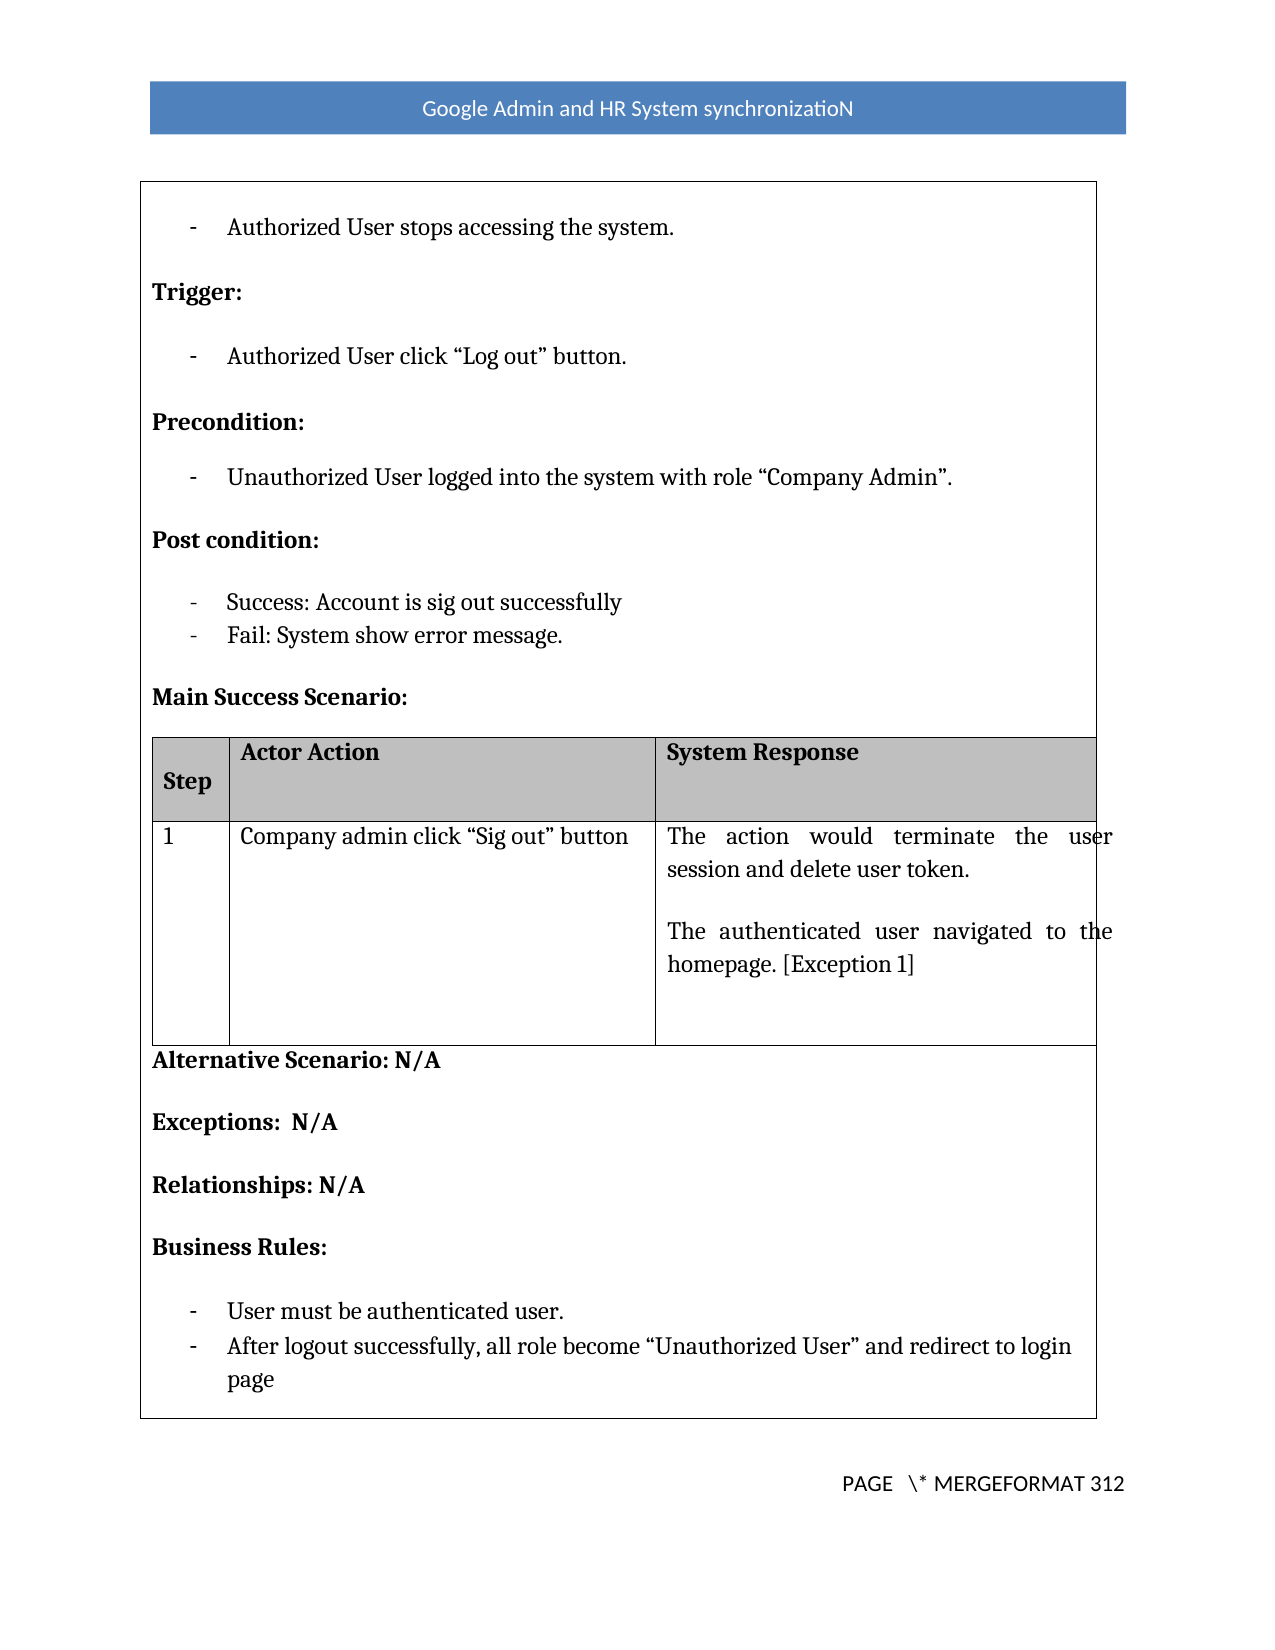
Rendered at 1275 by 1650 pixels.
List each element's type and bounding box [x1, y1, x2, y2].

table_cell [141, 182, 1096, 1418]
